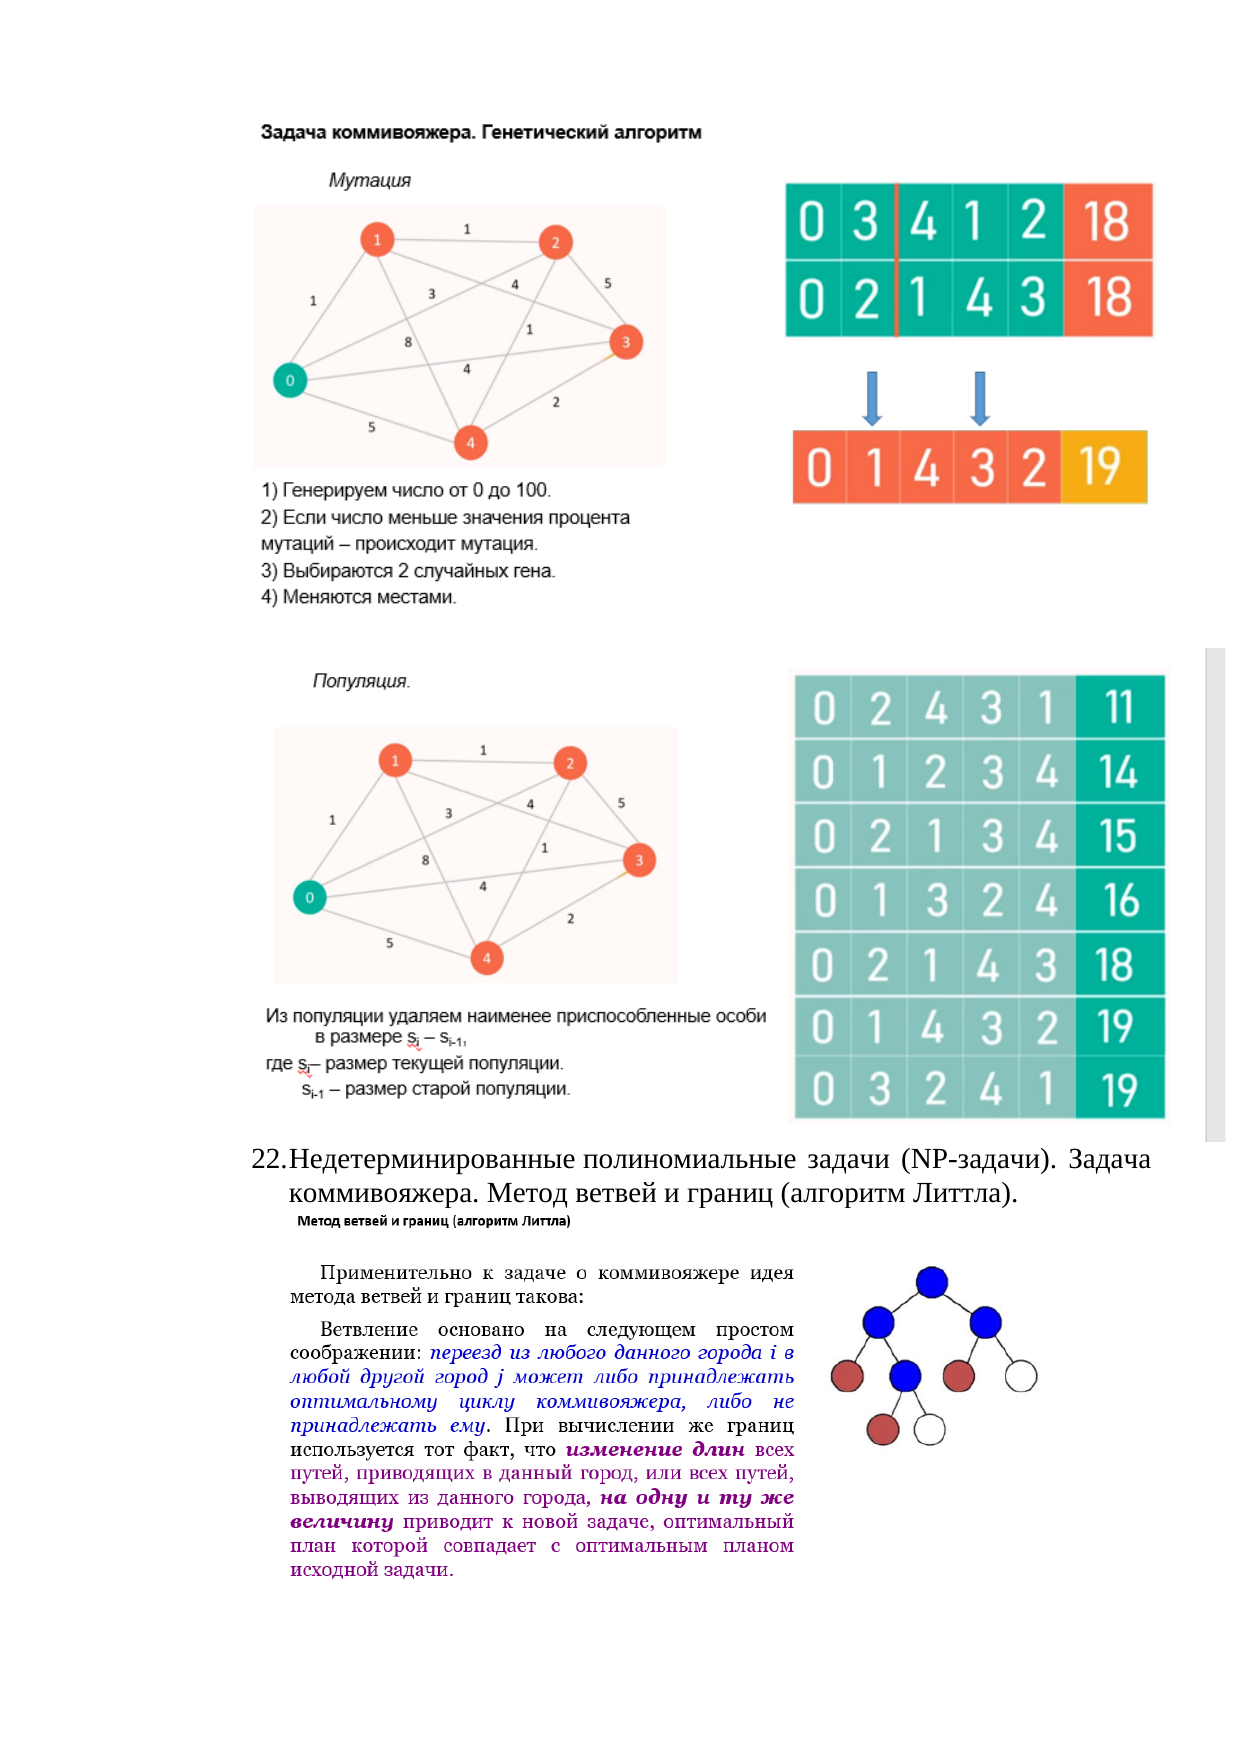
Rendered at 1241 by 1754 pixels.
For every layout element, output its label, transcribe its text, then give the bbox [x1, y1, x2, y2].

picture [288, 1208, 1040, 1609]
list Недетерминированные полиномиальные задачи (NP-задачи). Задача коммивояжера. Метод ветвей и границ (алгоритм Литтла). [251, 1142, 1152, 1208]
picture [251, 118, 1226, 1142]
